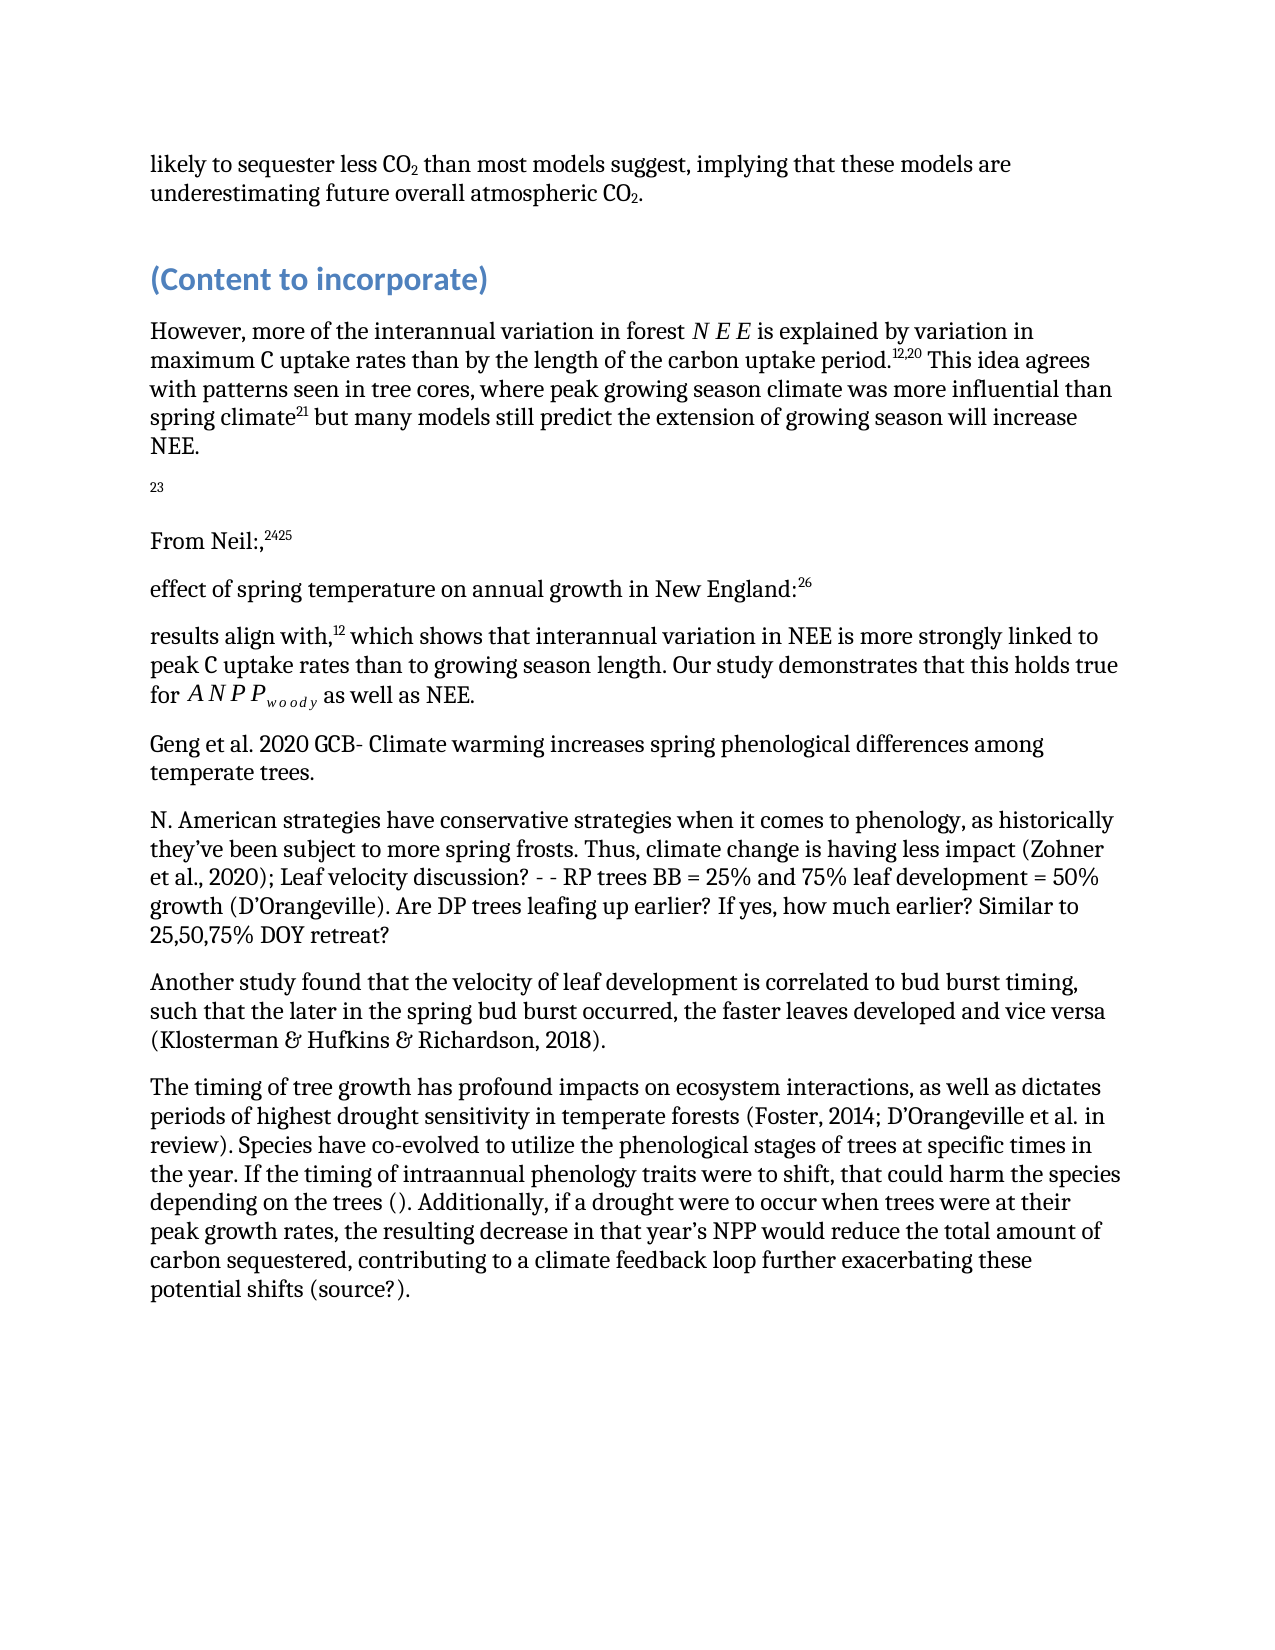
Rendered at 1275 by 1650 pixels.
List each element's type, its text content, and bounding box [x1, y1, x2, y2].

subtitle (Content to incorporate) [150, 257, 1125, 298]
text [150, 150, 1125, 207]
text effect of spring temperature on annual growth in New England:26 [150, 574, 1125, 603]
text N. American strategies have conservative strategies when it comes to phenology, as historically they’ve been subject to more spring frosts. Thus, climate change is having less impact (Zohner et al., 2020); Leaf velocity discussion? - - RP trees BB = 25% and 75% leaf development = 50% growth (D’Orangeville). Are DP trees leafing up earlier? If yes, how much earlier? Similar to 25,50,75% DOY retreat? [150, 806, 1125, 949]
text Geng et al. 2020 GCB- Climate warming increases spring phenological differences among temperate trees. [150, 729, 1125, 787]
text Another study found that the velocity of leaf development is correlated to bud burst timing, such that the later in the spring bud burst occurred, the faster leaves developed and vice versa (Klosterman & Hufkins & Richardson, 2018). [150, 968, 1125, 1054]
text results align with,12 which shows that interannual variation in NEE is more strongly linked to peak C uptake rates than to growing season length. Our study demonstrates that this holds true for as well as NEE. [150, 622, 1125, 711]
text However, more of the interannual variation in forest is explained by variation in maximum C uptake rates than by the length of the carbon uptake period.12,20 This idea agrees with patterns seen in tree cores, where peak growing season climate was more influential than spring climate21 but many models still predict the extension of growing season will increase NEE. [150, 317, 1125, 461]
text From Neil:,2425 [150, 527, 1125, 556]
text 23 [150, 479, 1125, 508]
text The timing of tree growth has profound impacts on ecosystem interactions, as well as dictates periods of highest drought sensitivity in temperate forests (Foster, 2014; D’Orangeville et al. in review). Species have co-evolved to utilize the phenological stages of trees at specific times in the year. If the timing of intraannual phenology traits were to shift, that could harm the species depending on the trees (). Additionally, if a drought were to occur when trees were at their peak growth rates, the resulting decrease in that year’s NPP would reduce the total amount of carbon sequestered, contributing to a climate feedback loop further exacerbating these potential shifts (source?). [150, 1073, 1125, 1303]
